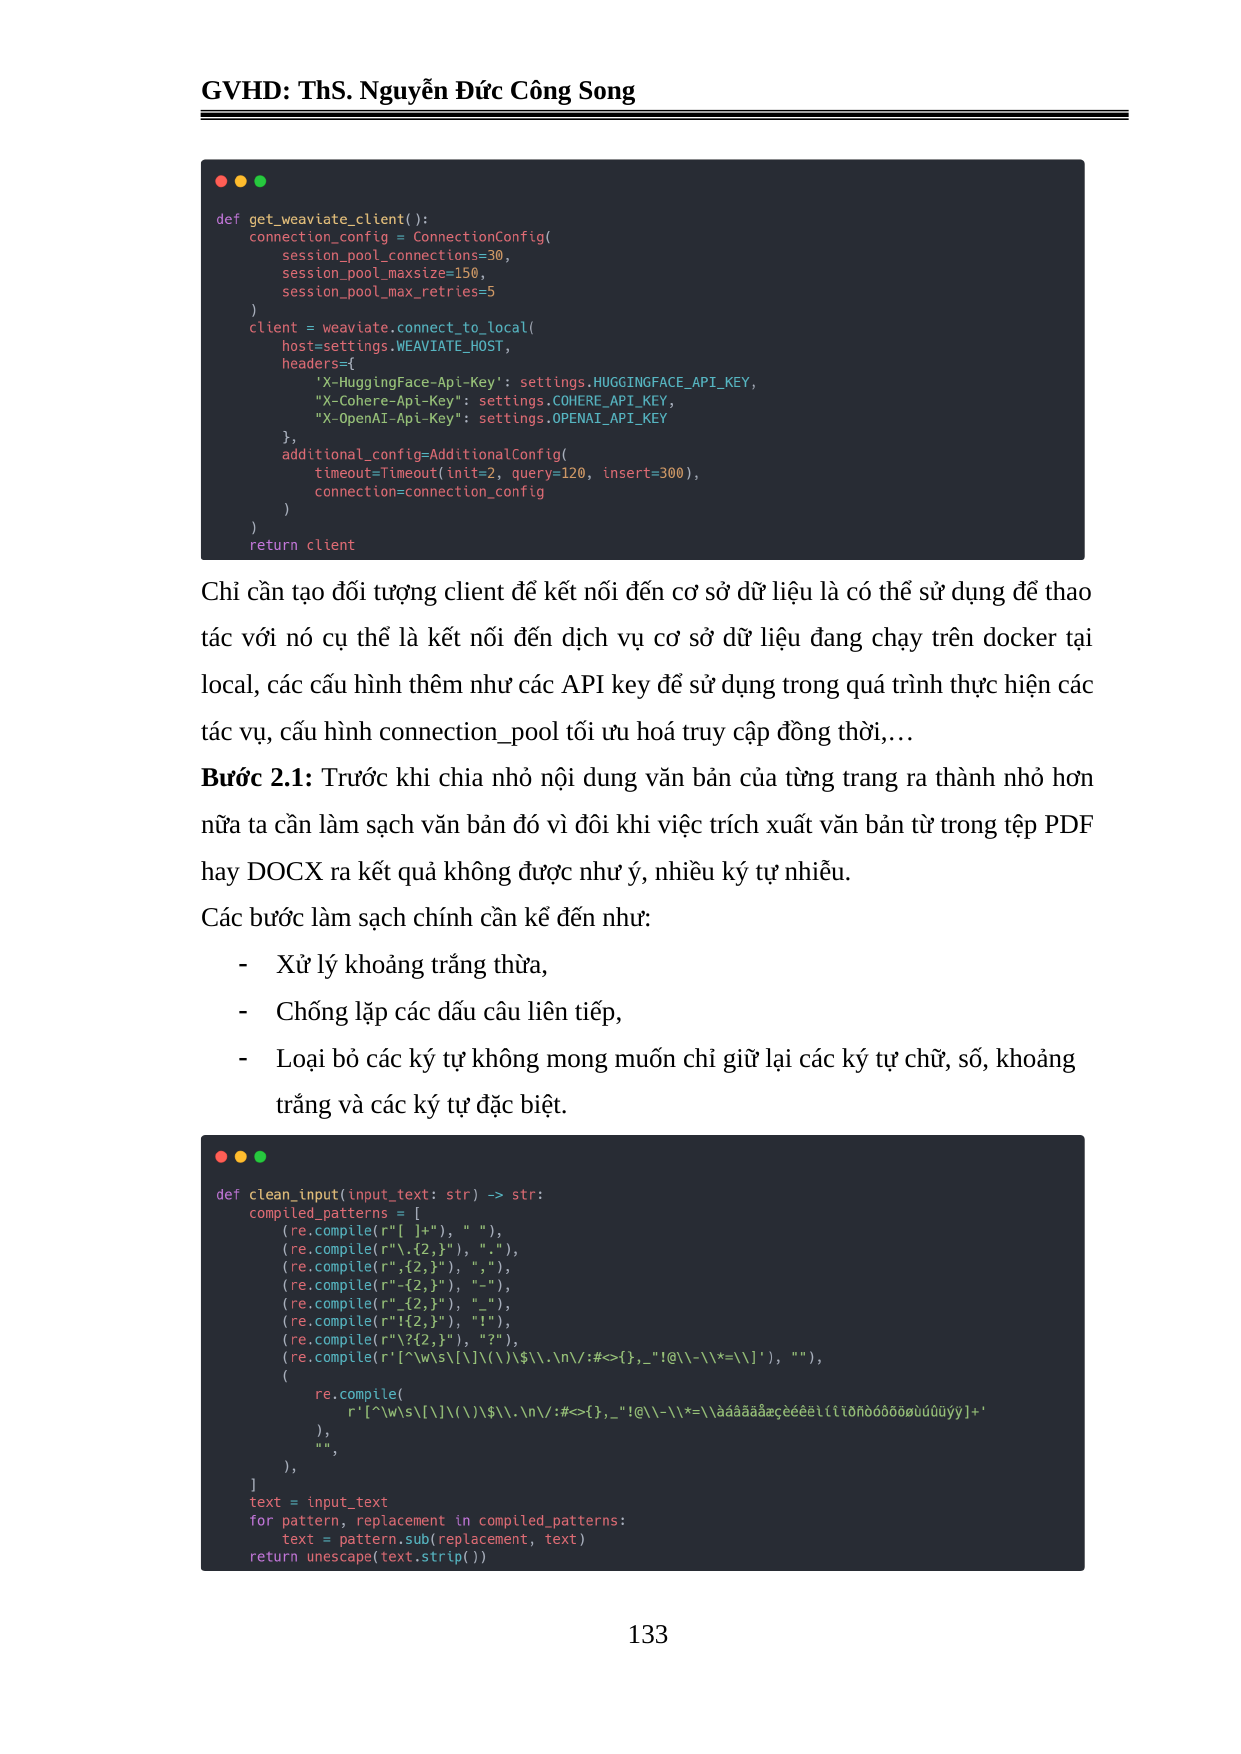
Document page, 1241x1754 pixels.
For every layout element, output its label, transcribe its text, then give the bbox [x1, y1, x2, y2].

text Các bước làm sạch chính cần kể đến như: [201, 901, 1094, 932]
text Bước 2.1: Trước khi chia nhỏ nội dung văn bản của từng trang ra thành nhỏ hơn nữa ta cần làm sạch văn bản đó vì đôi khi việc trích xuất văn bản từ trong tệp PDF hay DOCX ra kết quả không được như ý, nhiều ký tự nhiễu. [201, 761, 1094, 886]
picture [200, 159, 1085, 560]
list Loại bỏ các ký tự không mong muốn chỉ giữ lại các ký tự chữ, số, khoảng trắng và các ký tự đặc biệt. [238, 1042, 1094, 1120]
picture [200, 1135, 1085, 1571]
list Chống lặp các dấu câu liên tiếp, [238, 995, 1094, 1026]
list Xử lý khoảng trắng thừa, [238, 948, 1094, 979]
text Chỉ cần tạo đối tượng client để kết nối đến cơ sở dữ liệu là có thể sử dụng để thao tác với nó cụ thể là kết nối đến dịch vụ cơ sở dữ liệu đang chạy trên docker tại local, các cấu hình thêm như các API key để sử dụng trong quá trình thực hiện các tác vụ, cấu hình connection_pool tối ưu hoá truy cập đồng thời,… [201, 575, 1094, 746]
